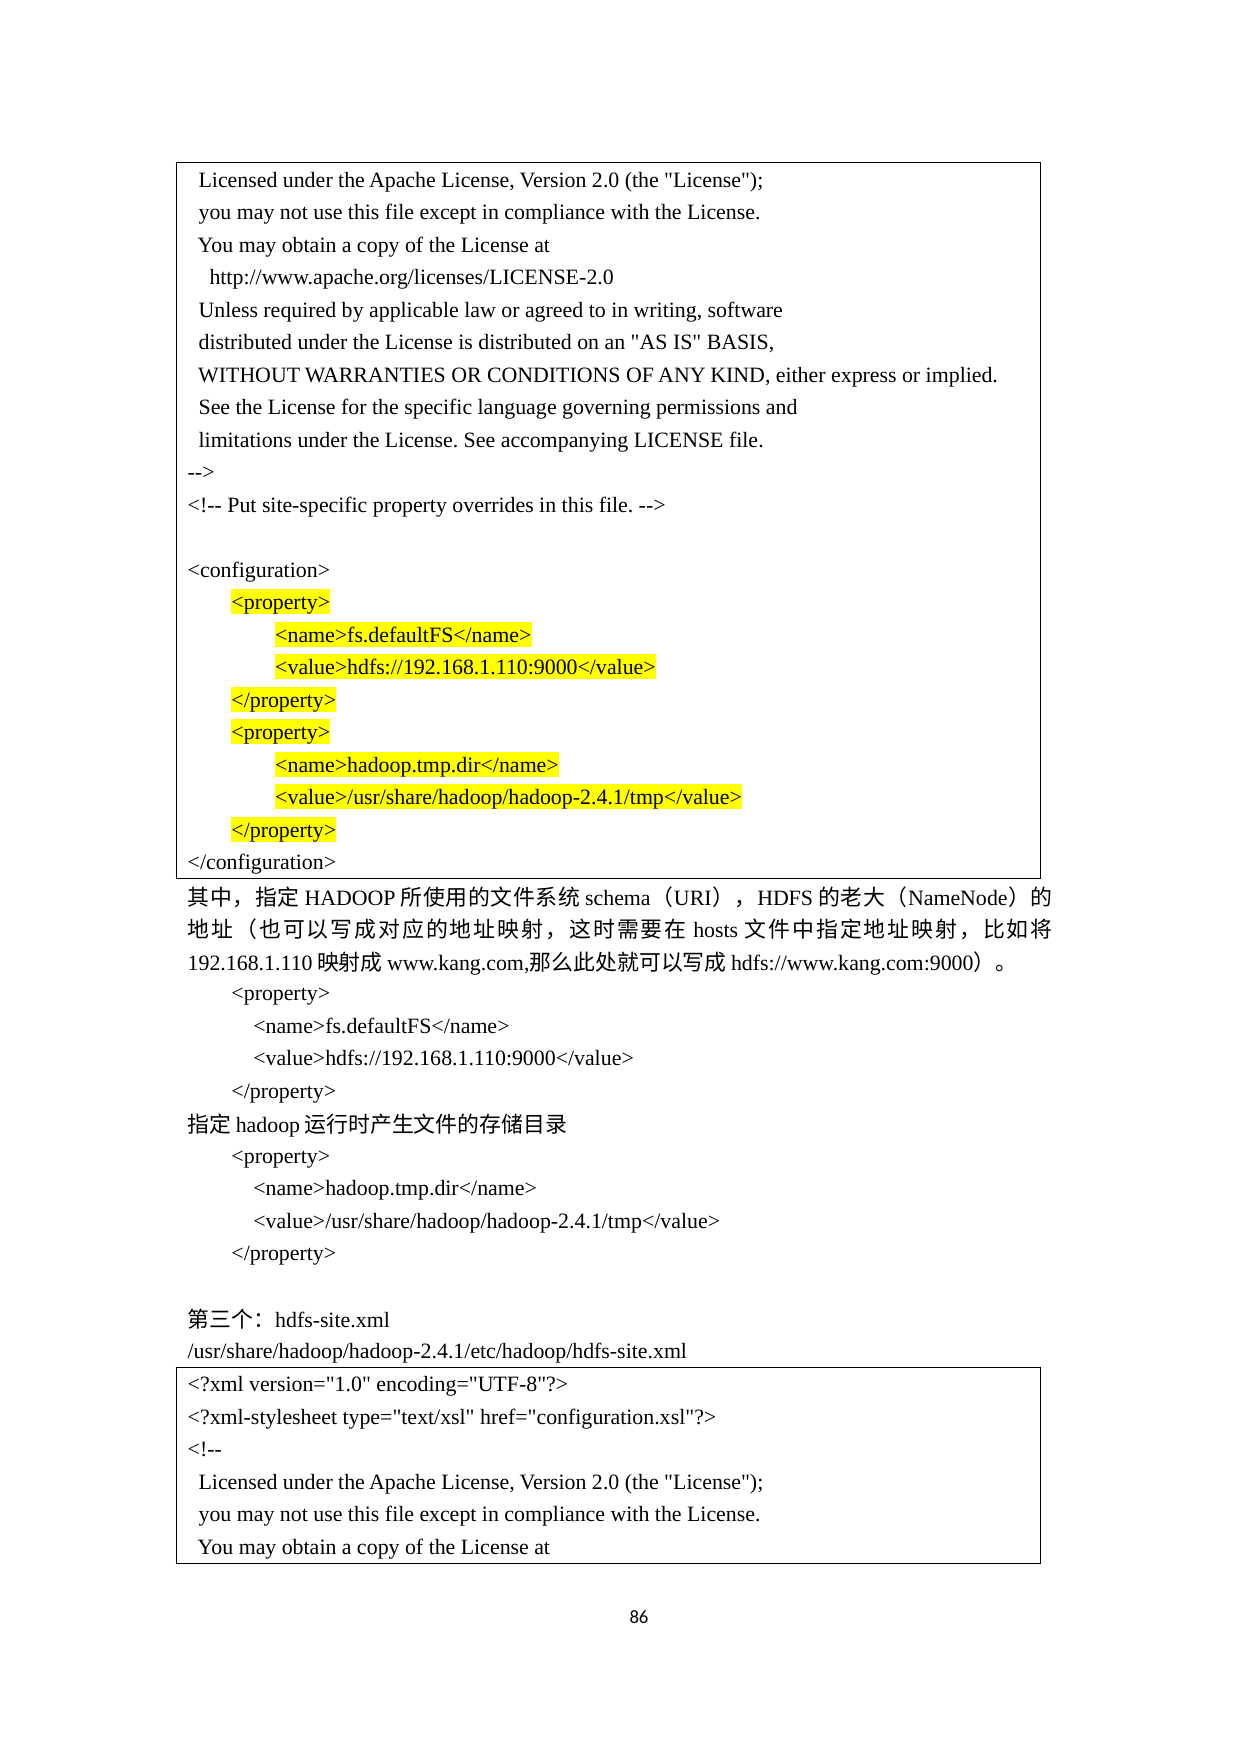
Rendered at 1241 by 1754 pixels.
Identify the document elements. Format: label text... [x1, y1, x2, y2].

text </property> [187, 1237, 1053, 1269]
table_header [177, 163, 1040, 878]
text <value>hdfs://192.168.1.110:9000</value> [187, 1042, 1053, 1074]
text </property> [187, 1074, 1053, 1107]
text <property> [187, 977, 1053, 1009]
text /usr/share/hadoop/hadoop-2.4.1/etc/hadoop/hdfs-site.xml [187, 1334, 1053, 1367]
text <property> [187, 1139, 1053, 1172]
text 其中，指定HADOOP所使用的文件系统schema（URI），HDFS的老大（NameNode）的地址（也可以写成对应的地址映射，这时需要在hosts文件中指定地址映射，比如将192.168.1.110映射成www.kang.com,那么此处就可以写成hdfs://www.kang.com:9000）。 [187, 879, 1053, 977]
text 指定hadoop运行时产生文件的存储目录 [187, 1107, 1053, 1139]
text <name>fs.defaultFS</name> [187, 1009, 1053, 1042]
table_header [177, 1368, 1040, 1563]
text <name>hadoop.tmp.dir</name> [187, 1172, 1053, 1204]
text 第三个：hdfs-site.xml [187, 1302, 1053, 1334]
text <value>/usr/share/hadoop/hadoop-2.4.1/tmp</value> [187, 1204, 1053, 1237]
